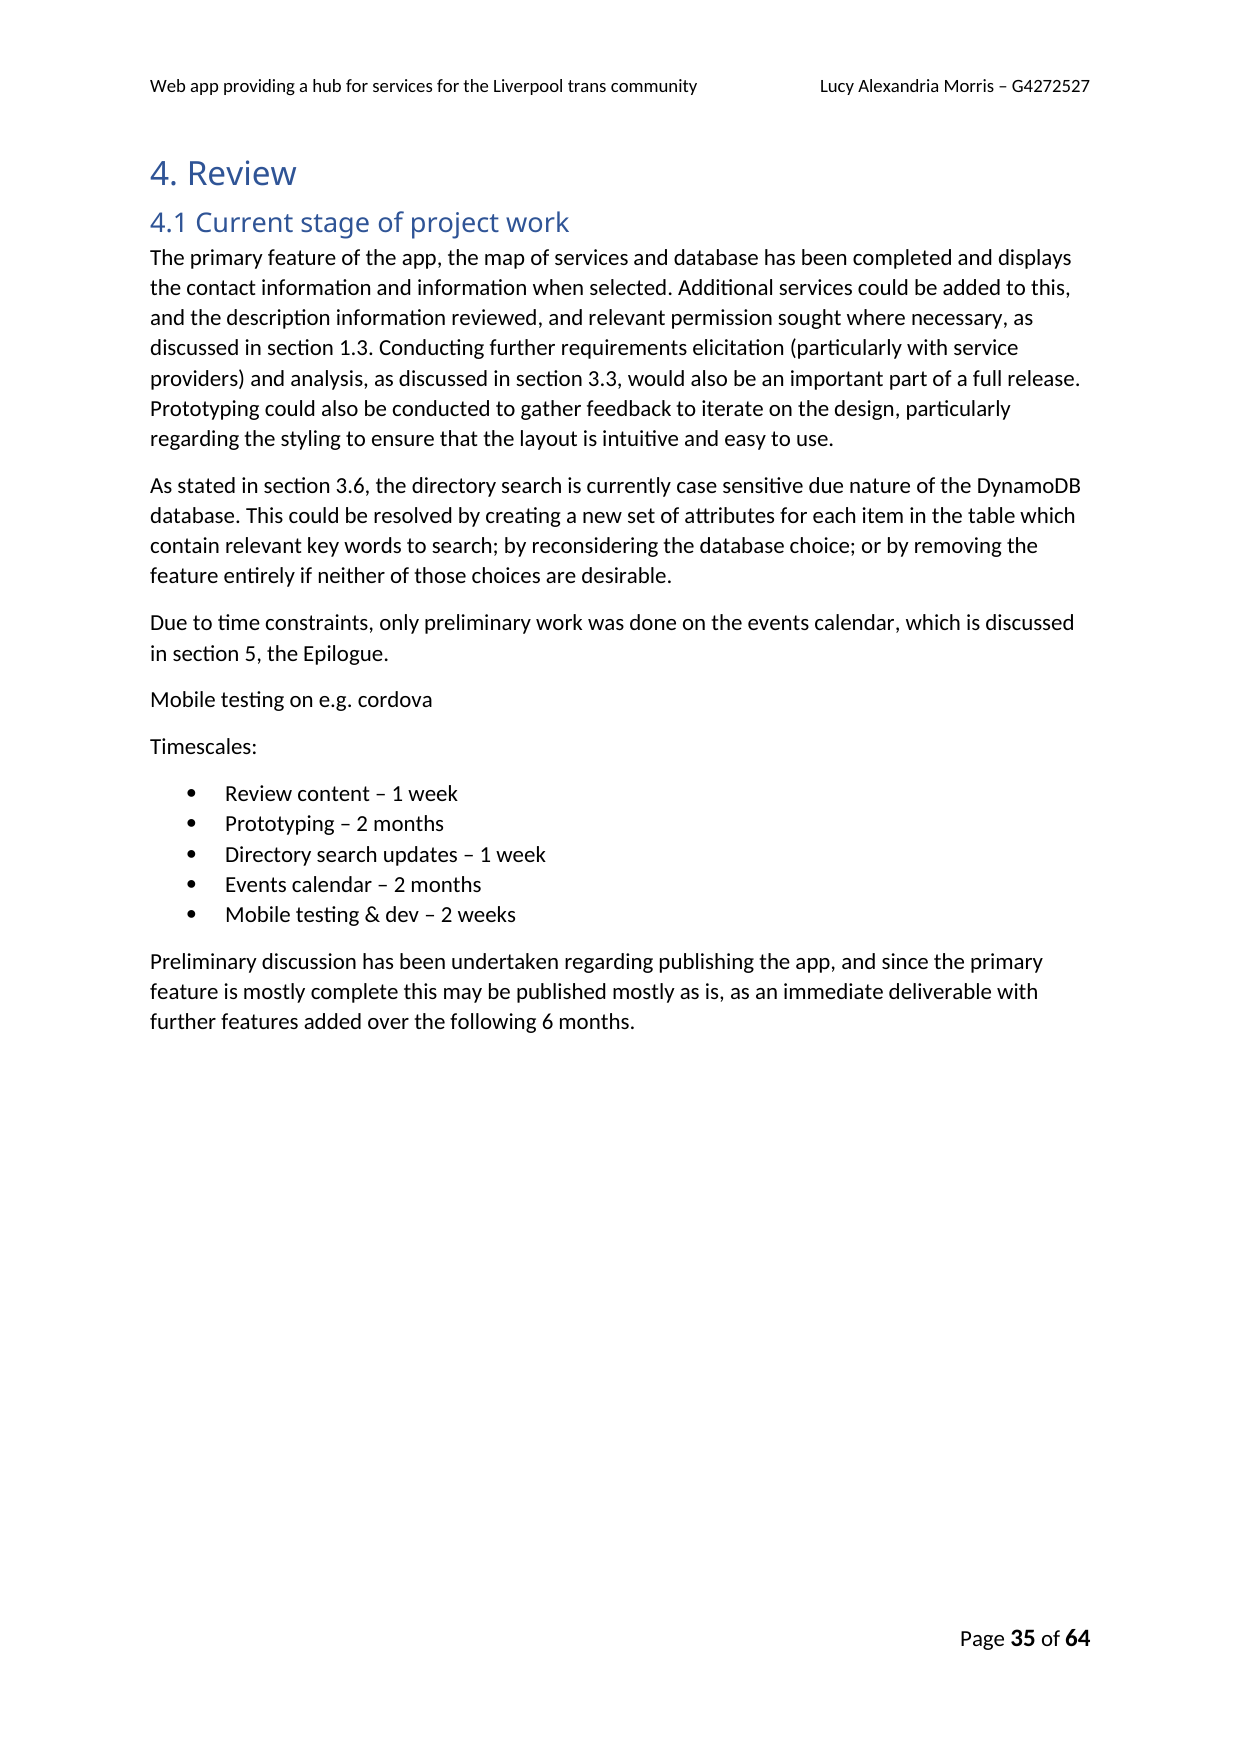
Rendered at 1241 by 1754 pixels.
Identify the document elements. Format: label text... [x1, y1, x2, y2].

text Due to time constraints, only preliminary work was done on the events calendar, which is discussed in section 5, the Epilogue. [150, 608, 1090, 667]
text The primary feature of the app, the map of services and database has been completed and displays the contact information and information when selected. Additional services could be added to this, and the description information reviewed, and relevant permission sought where necessary, as discussed in section 1.3. Conducting further requirements elicitation (particularly with service providers) and analysis, as discussed in section 3.3, would also be an important part of a full release. Prototyping could also be conducted to gather feedback to iterate on the design, particularly regarding the styling to ensure that the layout is intuitive and easy to use. [150, 243, 1090, 452]
text Preliminary discussion has been undertaken regarding publishing the app, and since the primary feature is mostly complete this may be published mostly as is, as an immediate deliverable with further features added over the following 6 months. [150, 947, 1090, 1036]
subtitle 4.1 Current stage of project work [150, 203, 1090, 240]
list Directory search updates – 1 week [187, 840, 1090, 868]
list Prototyping – 2 months [187, 809, 1090, 838]
text As stated in section 3.6, the directory search is currently case sensitive due nature of the DynamoDB database. This could be resolved by creating a new set of attributes for each item in the table which contain relevant key words to search; by reconsidering the database choice; or by removing the feature entirely if neither of those choices are desirable. [150, 471, 1090, 590]
list Review content – 1 week [187, 779, 1090, 807]
subtitle 4. Review [150, 150, 1090, 195]
list Events calendar – 2 months [187, 870, 1090, 898]
list Mobile testing & dev – 2 weeks [187, 900, 1090, 928]
text Timescales: [150, 732, 1090, 761]
text Mobile testing on e.g. cordova [150, 686, 1090, 714]
